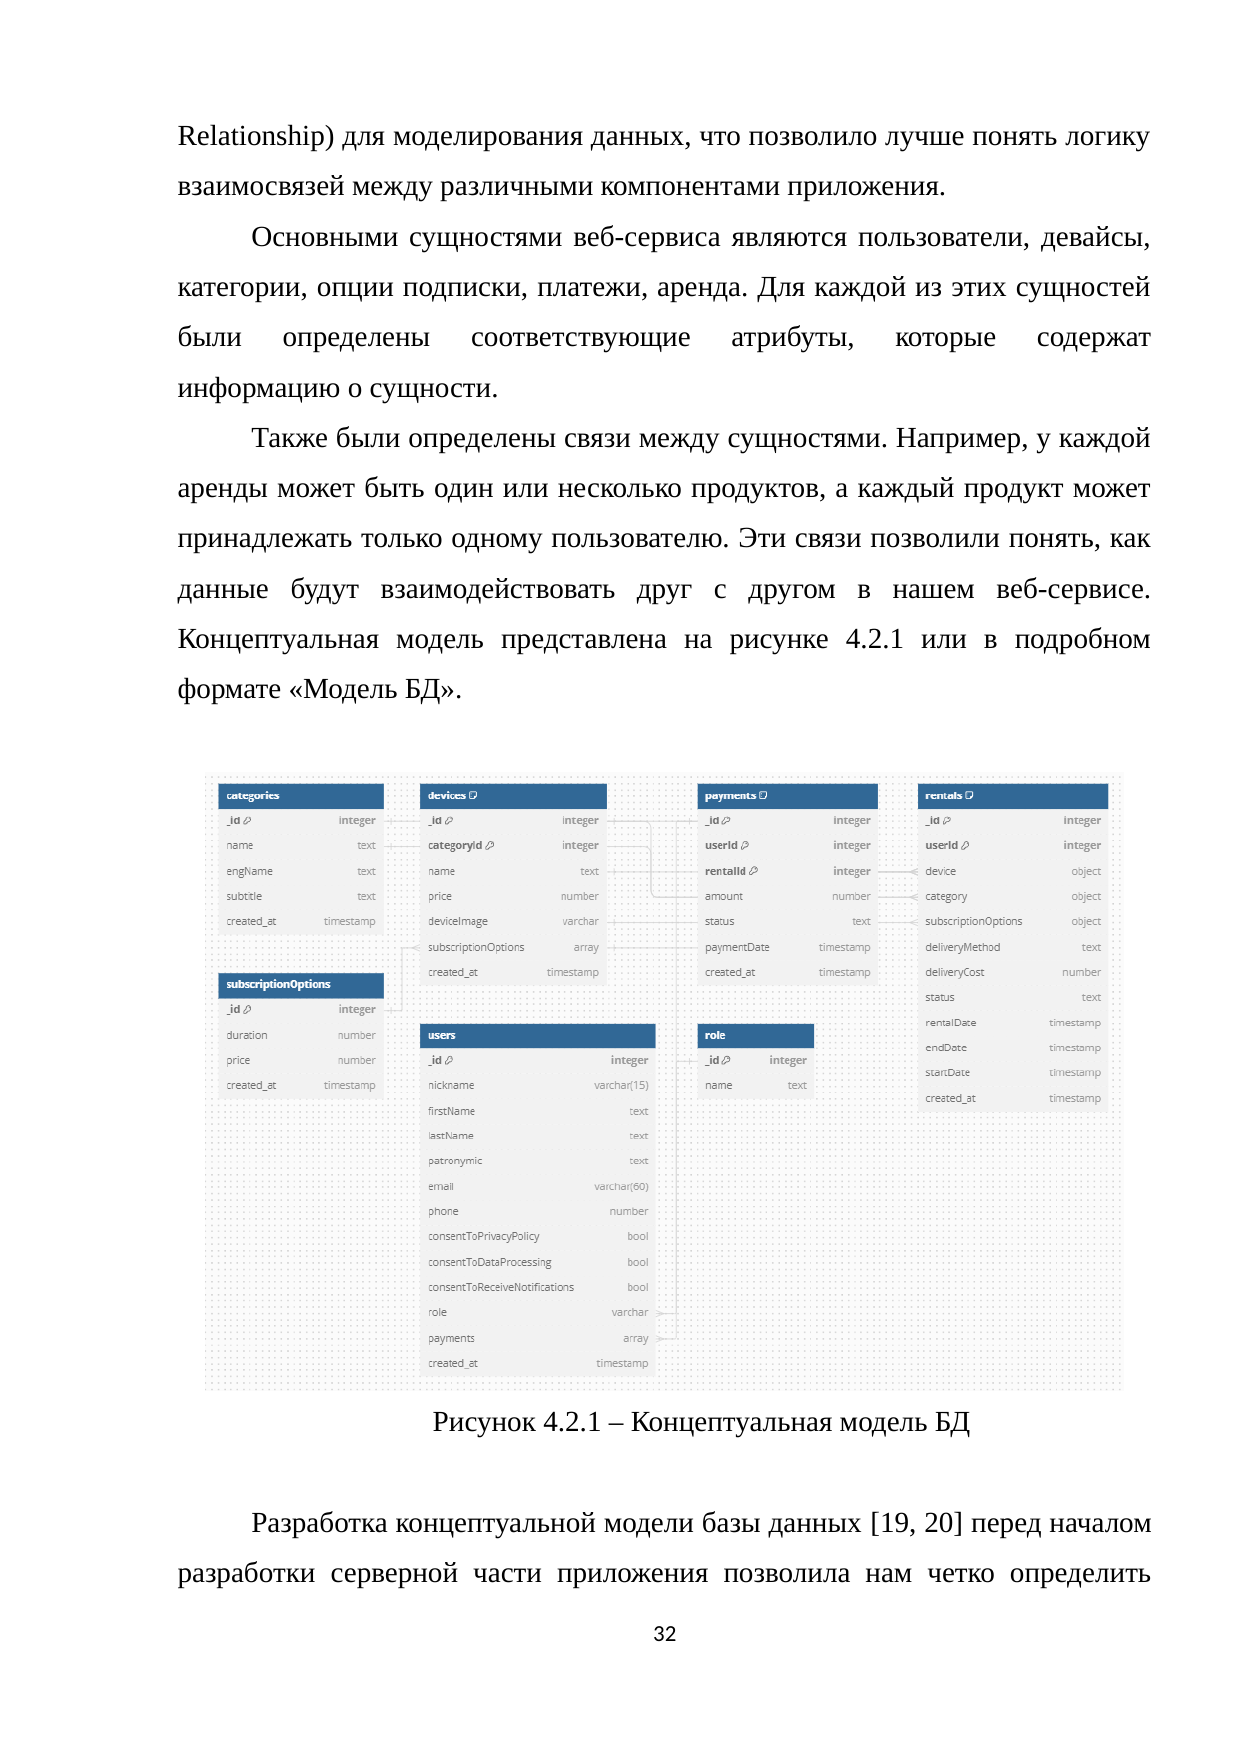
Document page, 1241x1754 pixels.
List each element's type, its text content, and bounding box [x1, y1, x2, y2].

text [177, 1505, 1152, 1589]
text Основными сущностями веб-сервиса являются пользователи, девайсы, категории, опции подписки, платежи, аренда. Для каждой из этих сущностей были определены соответствующие атрибуты, которые содержат информацию о сущности. [177, 219, 1152, 403]
text Также были определены связи между сущностями. Например, у каждой аренды может быть один или несколько продуктов, а каждый продукт может принадлежать только одному пользователю. Эти связи позволили понять, как данные будут взаимодействовать друг с другом в нашем веб-сервисе. Концептуальная модель представлена на рисунке 4.2.1 или в подробном формате «Модель БД». [177, 420, 1152, 705]
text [177, 118, 1152, 202]
text Рисунок 4.2.1 – Концептуальная модель БД [177, 1404, 1152, 1438]
picture [205, 772, 1124, 1391]
